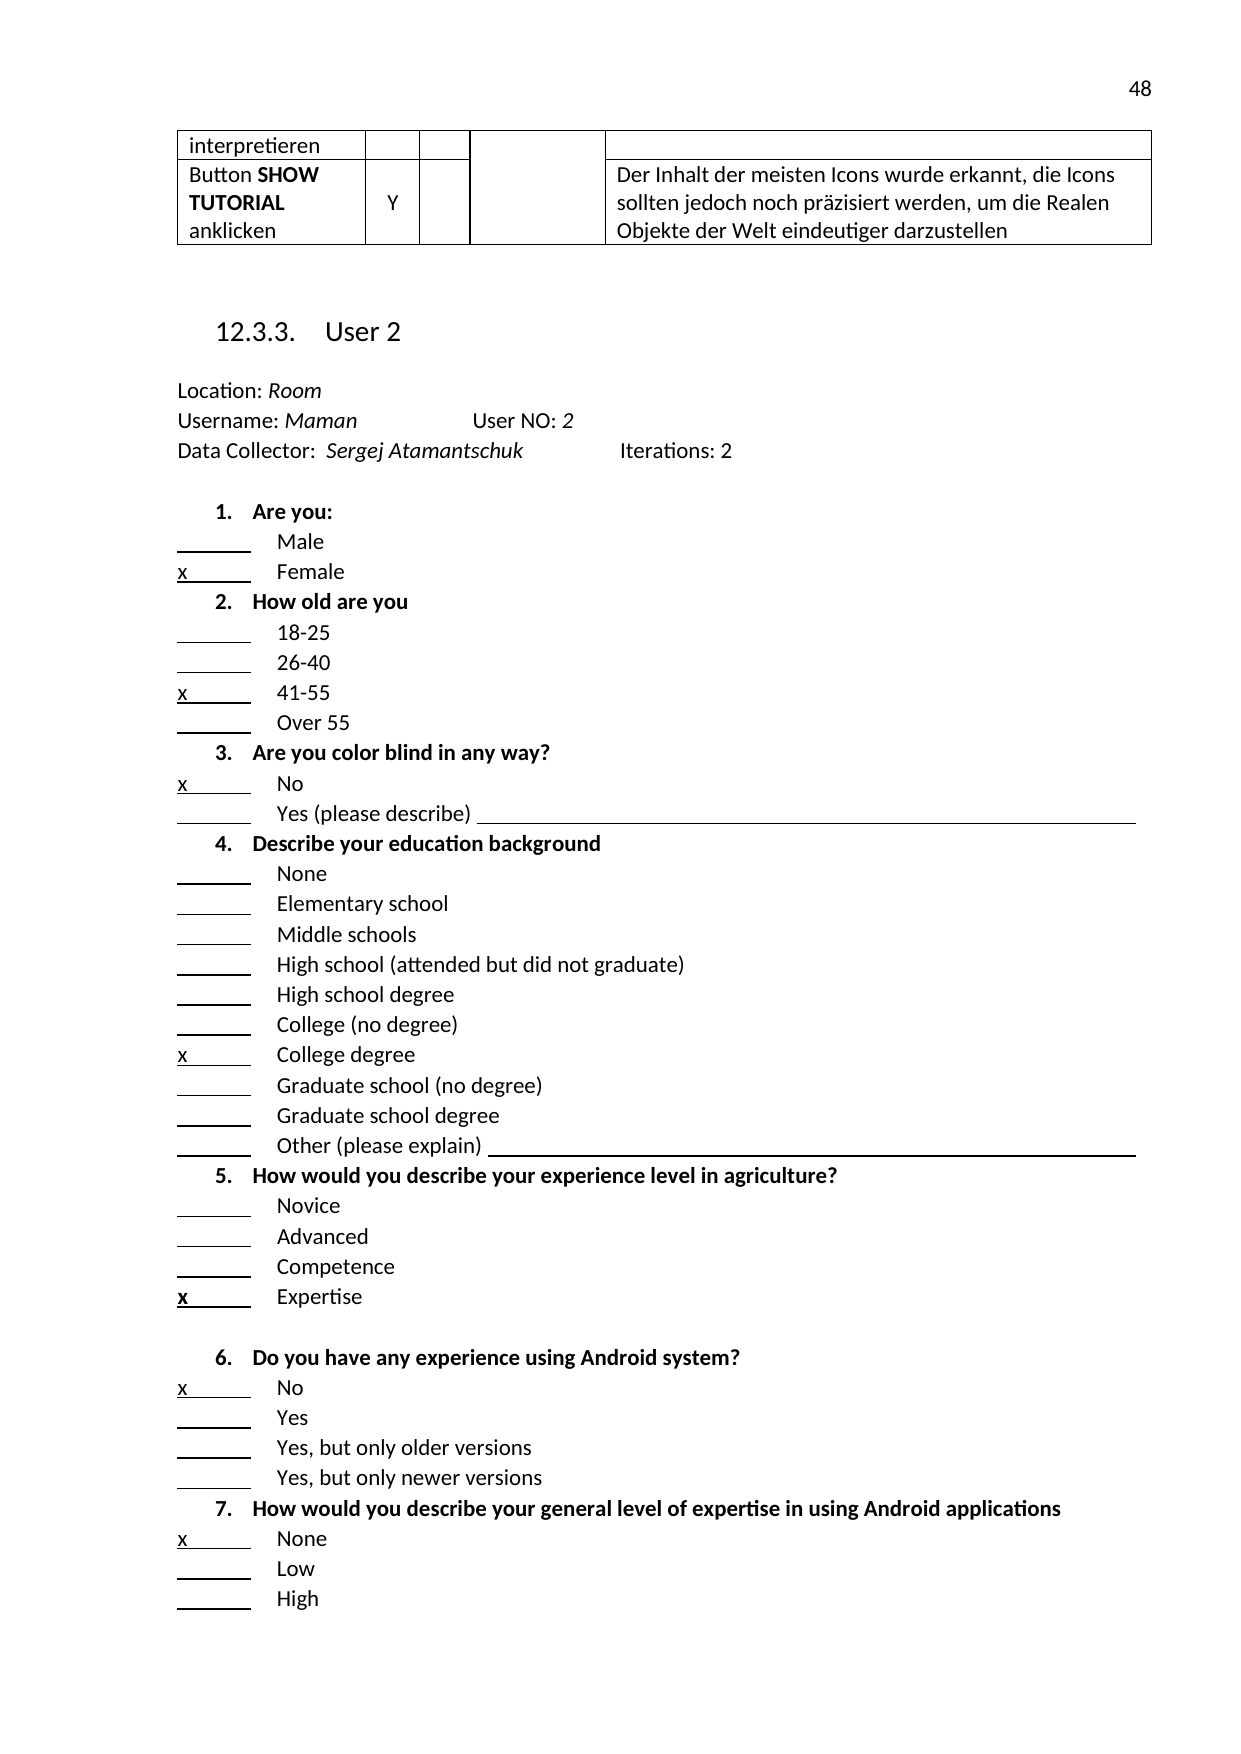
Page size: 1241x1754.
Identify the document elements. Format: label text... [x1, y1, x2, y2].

text x No [177, 1373, 1152, 1401]
text Low [177, 1554, 1152, 1582]
list How old are you [215, 587, 1152, 616]
text Location: Room [177, 376, 1152, 404]
list Are you: [215, 497, 1152, 525]
text None [177, 859, 1152, 887]
list Do you have any experience using Android system? [215, 1343, 1152, 1371]
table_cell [178, 131, 365, 159]
text Username: Maman User NO: 2 [177, 406, 1152, 434]
text High school degree [177, 980, 1152, 1008]
table_cell [420, 160, 469, 244]
text x College degree [177, 1041, 1152, 1069]
text Male [177, 527, 1152, 555]
text High [177, 1584, 1152, 1612]
text x Expertise [177, 1282, 1152, 1310]
text Elementary school [177, 889, 1152, 918]
text x None [177, 1524, 1152, 1552]
table_cell Y [366, 131, 419, 159]
table_cell Button SHOW TUTORIAL anklicken [178, 160, 365, 244]
subtitle User 2 [215, 313, 1152, 348]
list How would you describe your general level of expertise in using Android applications [215, 1494, 1152, 1522]
list Describe your education background [215, 829, 1152, 857]
table_cell Der Inhalt der meisten Icons wurde erkannt, die Icons sollten jedoch noch präzisiert werden, um die Realen Objekte der Welt eindeutiger darzustellen [606, 160, 1151, 244]
list Are you color blind in any way? [215, 738, 1152, 767]
text College (no degree) [177, 1010, 1152, 1038]
text Yes [177, 1403, 1152, 1431]
text Middle schools [177, 920, 1152, 948]
text Yes, but only newer versions [177, 1463, 1152, 1492]
table_cell Y [366, 160, 419, 244]
text Competence [177, 1252, 1152, 1280]
text 18-25 [177, 618, 1152, 646]
text Graduate school degree [177, 1101, 1152, 1129]
text Over 55 [177, 708, 1152, 736]
table_cell [420, 131, 469, 159]
text Advanced [177, 1222, 1152, 1250]
text Other (please explain) [177, 1131, 1152, 1159]
text Graduate school (no degree) [177, 1071, 1152, 1099]
text x 41-55 [177, 678, 1152, 706]
text Yes, but only older versions [177, 1433, 1152, 1461]
text x No [177, 769, 1152, 797]
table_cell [606, 131, 1151, 159]
text x Female [177, 557, 1152, 585]
text 26-40 [177, 648, 1152, 676]
text Novice [177, 1192, 1152, 1220]
text Data Collector: Sergej Atamantschuk Iterations: 2 [177, 436, 1152, 464]
list How would you describe your experience level in agriculture? [215, 1161, 1152, 1189]
text Yes (please describe) [177, 799, 1152, 827]
text High school (attended but did not graduate) [177, 950, 1152, 978]
